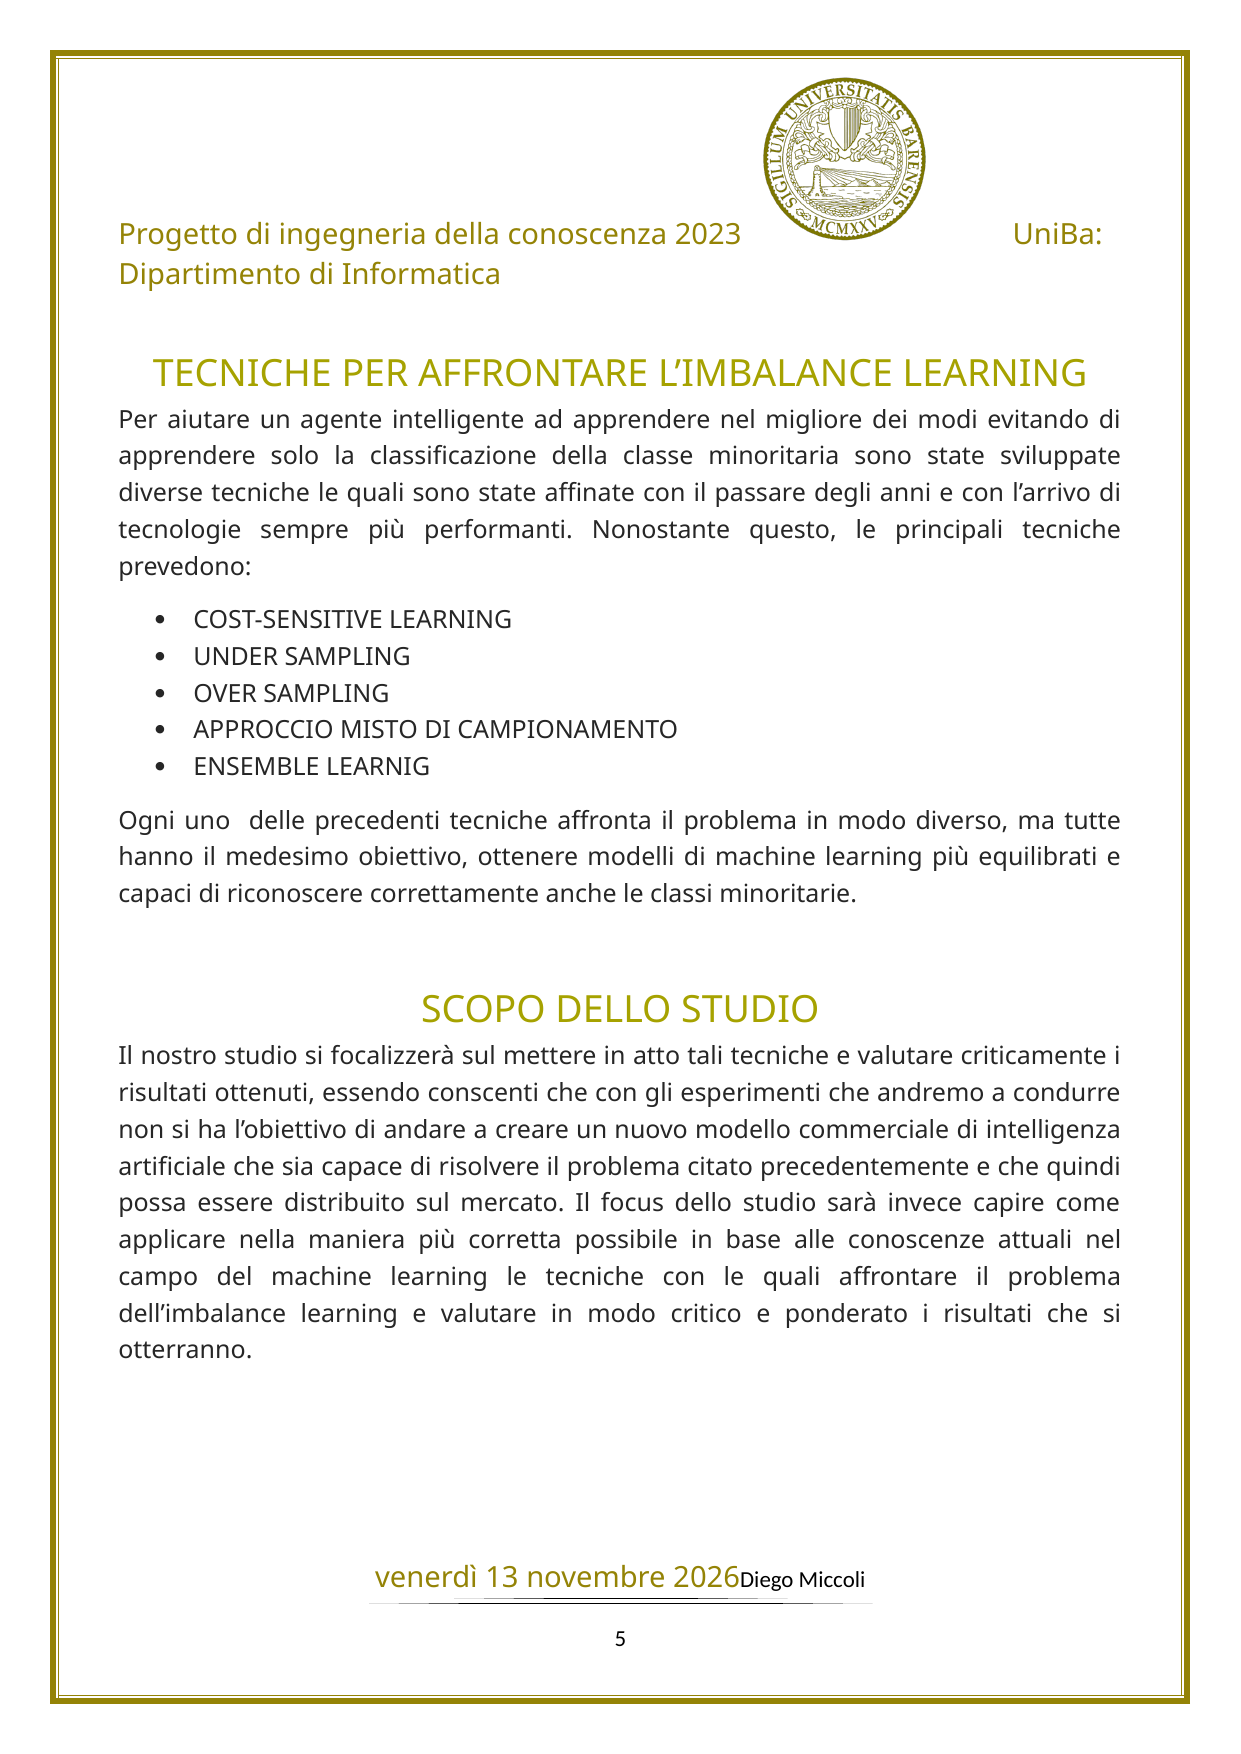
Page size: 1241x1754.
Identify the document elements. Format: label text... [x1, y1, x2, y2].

list OVER SAMPLING [156, 675, 1122, 709]
text Per aiutare un agente intelligente ad apprendere nel migliore dei modi evitando di apprendere solo la classificazione della classe minoritaria sono state sviluppate diverse tecniche le quali sono state affinate con il passare degli anni e con l’arrivo di tecnologie sempre più performanti. Nonostante questo, le principali tecniche prevedono: [118, 401, 1122, 582]
list ENSEMBLE LEARNIG [156, 749, 1122, 783]
text Il nostro studio si focalizzerà sul mettere in atto tali tecniche e valutare criticamente i risultati ottenuti, essendo conscenti che con gli esperimenti che andremo a condurre non si ha l’obiettivo di andare a creare un nuovo modello commerciale di intelligenza artificiale che sia capace di risolvere il problema citato precedentemente e che quindi possa essere distribuito sul mercato. Il focus dello studio sarà invece capire come applicare nella maniera più corretta possibile in base alle conoscenze attuali nel campo del machine learning le tecniche con le quali affrontare il problema dell’imbalance learning e valutare in modo critico e ponderato i risultati che si otterranno. [118, 1038, 1122, 1366]
picture [757, 73, 930, 245]
list APPROCCIO MISTO DI CAMPIONAMENTO [156, 712, 1122, 746]
text Ogni uno delle precedenti tecniche affronta il problema in modo diverso, ma tutte hanno il medesimo obiettivo, ottenere modelli di machine learning più equilibrati e capaci di riconoscere correttamente anche le classi minoritarie. [118, 802, 1122, 910]
subtitle SCOPO DELLO STUDIO [118, 983, 1122, 1034]
list UNDER SAMPLING [156, 638, 1122, 673]
list COST-SENSITIVE LEARNING [156, 602, 1122, 636]
subtitle TECNICHE PER AFFRONTARE L’IMBALANCE LEARNING [118, 346, 1122, 397]
